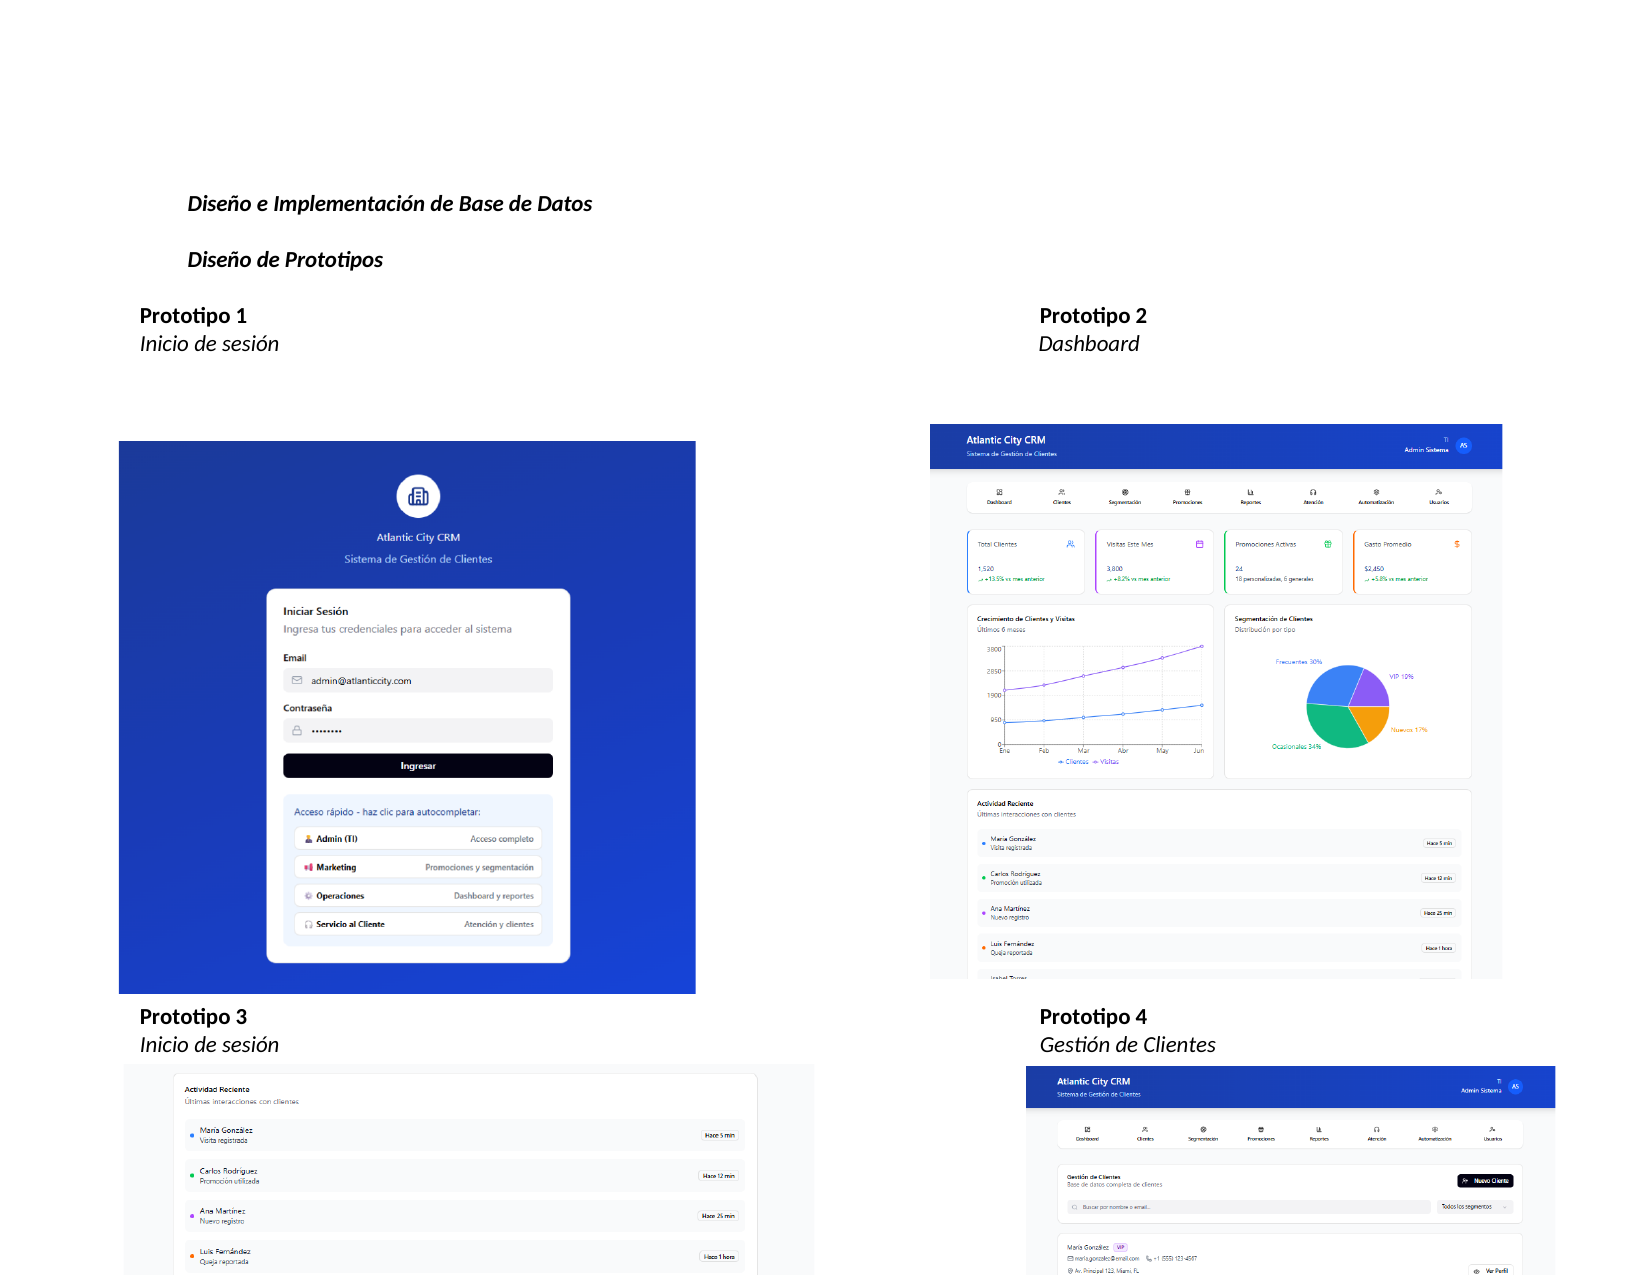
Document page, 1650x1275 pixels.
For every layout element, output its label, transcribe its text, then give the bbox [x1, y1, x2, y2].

text Prototipo 1 Prototipo 2 [139, 301, 1414, 329]
text Inicio de sesión Dashboard [139, 329, 1414, 357]
subtitle Diseño e Implementación de Base de Datos Diseño de Prototipos [187, 189, 596, 273]
picture [1026, 1066, 1556, 1275]
picture [1414, 424, 1503, 979]
picture [117, 441, 695, 991]
text Inicio de sesión Gestión de Clientes [139, 1030, 1414, 1058]
picture [123, 1064, 815, 1275]
